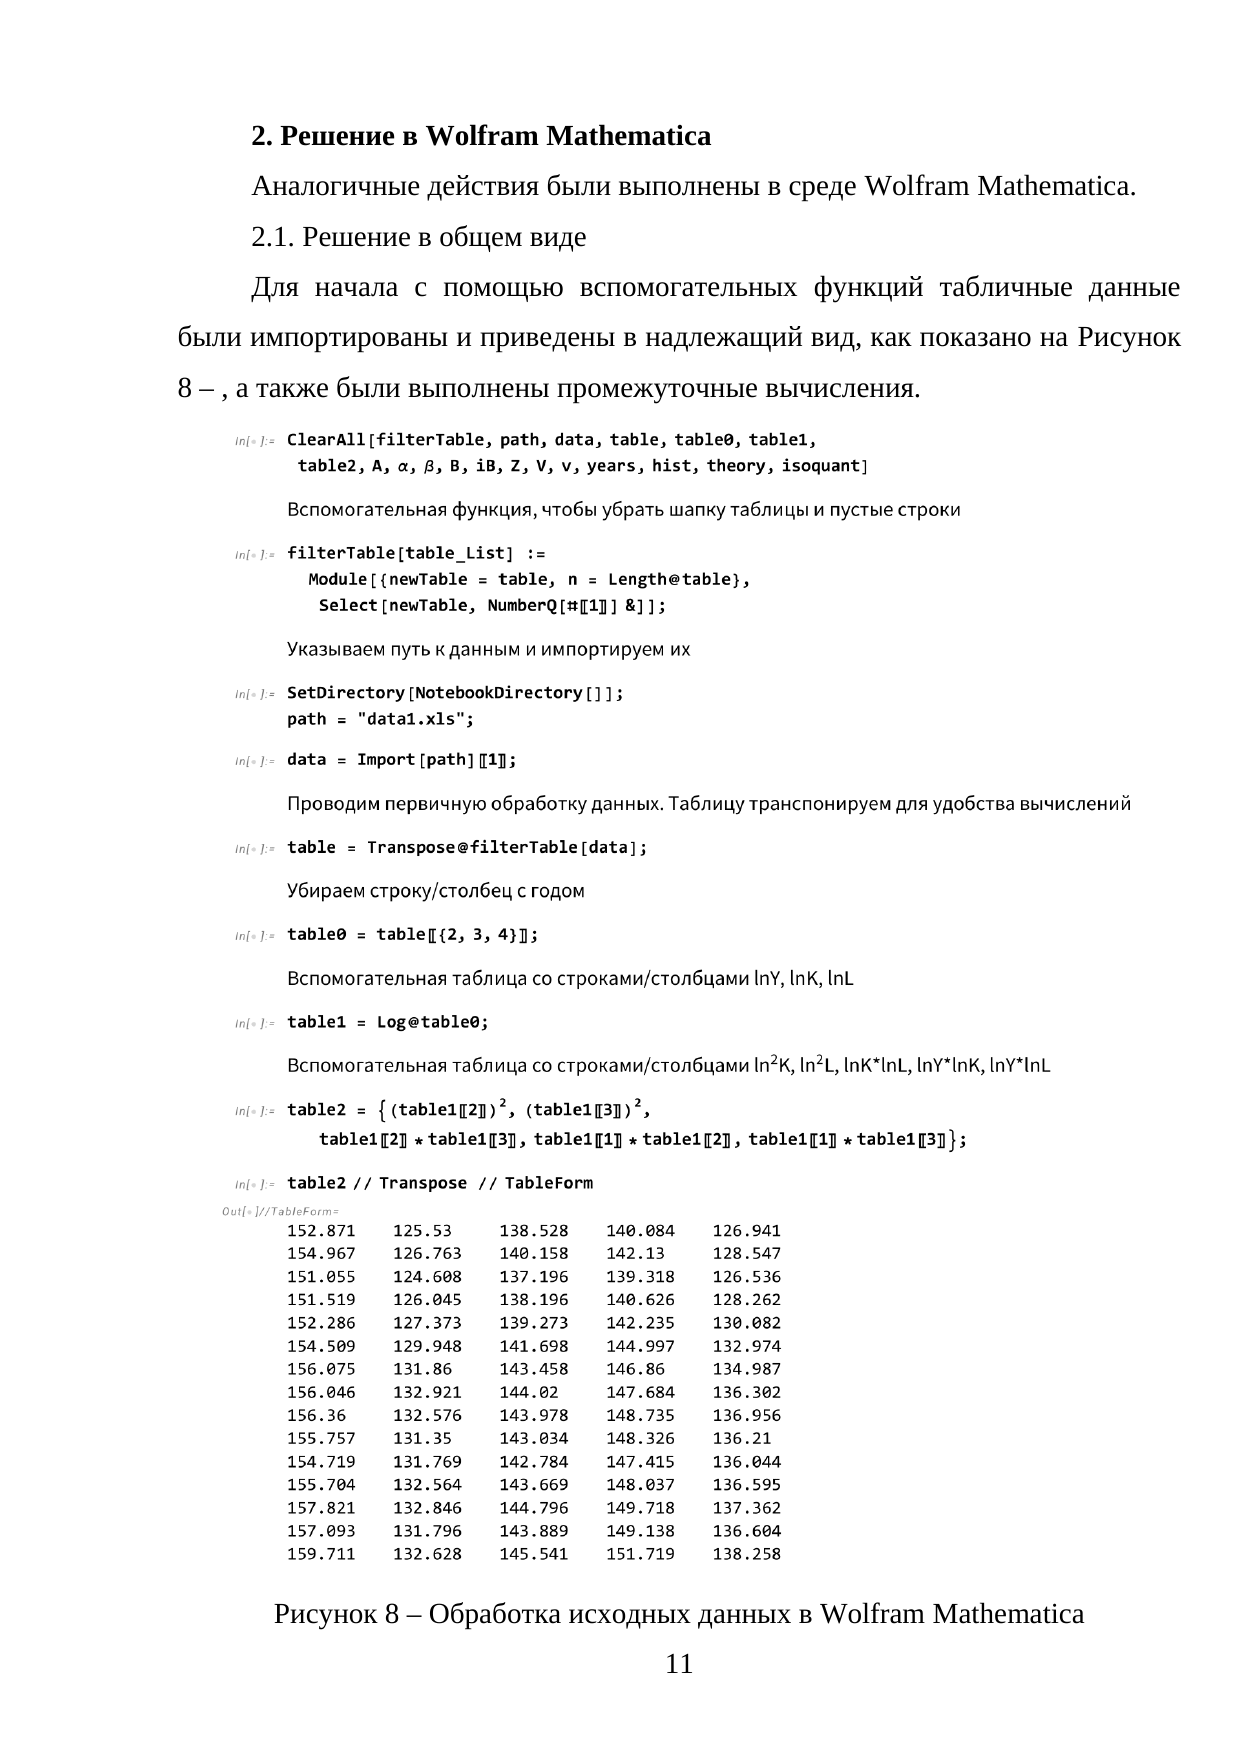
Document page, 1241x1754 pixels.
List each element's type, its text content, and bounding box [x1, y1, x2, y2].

text Аналогичные действия были выполнены в среде Wolfram Mathematica. [177, 168, 1181, 202]
picture [218, 420, 1141, 1580]
text Обработка исходных данных в Wolfram Mathematica [177, 1596, 1181, 1630]
text 2.1. Решение в общем виде [177, 219, 1181, 252]
text Для начала с помощью вспомогательных функций табличные данные были импортированы и приведены в надлежащий вид, как показано на Рисунок 8 – , а также были выполнены промежуточные вычисления. [177, 269, 1181, 403]
text 2. Решение в Wolfram Mathematica [177, 118, 1181, 152]
